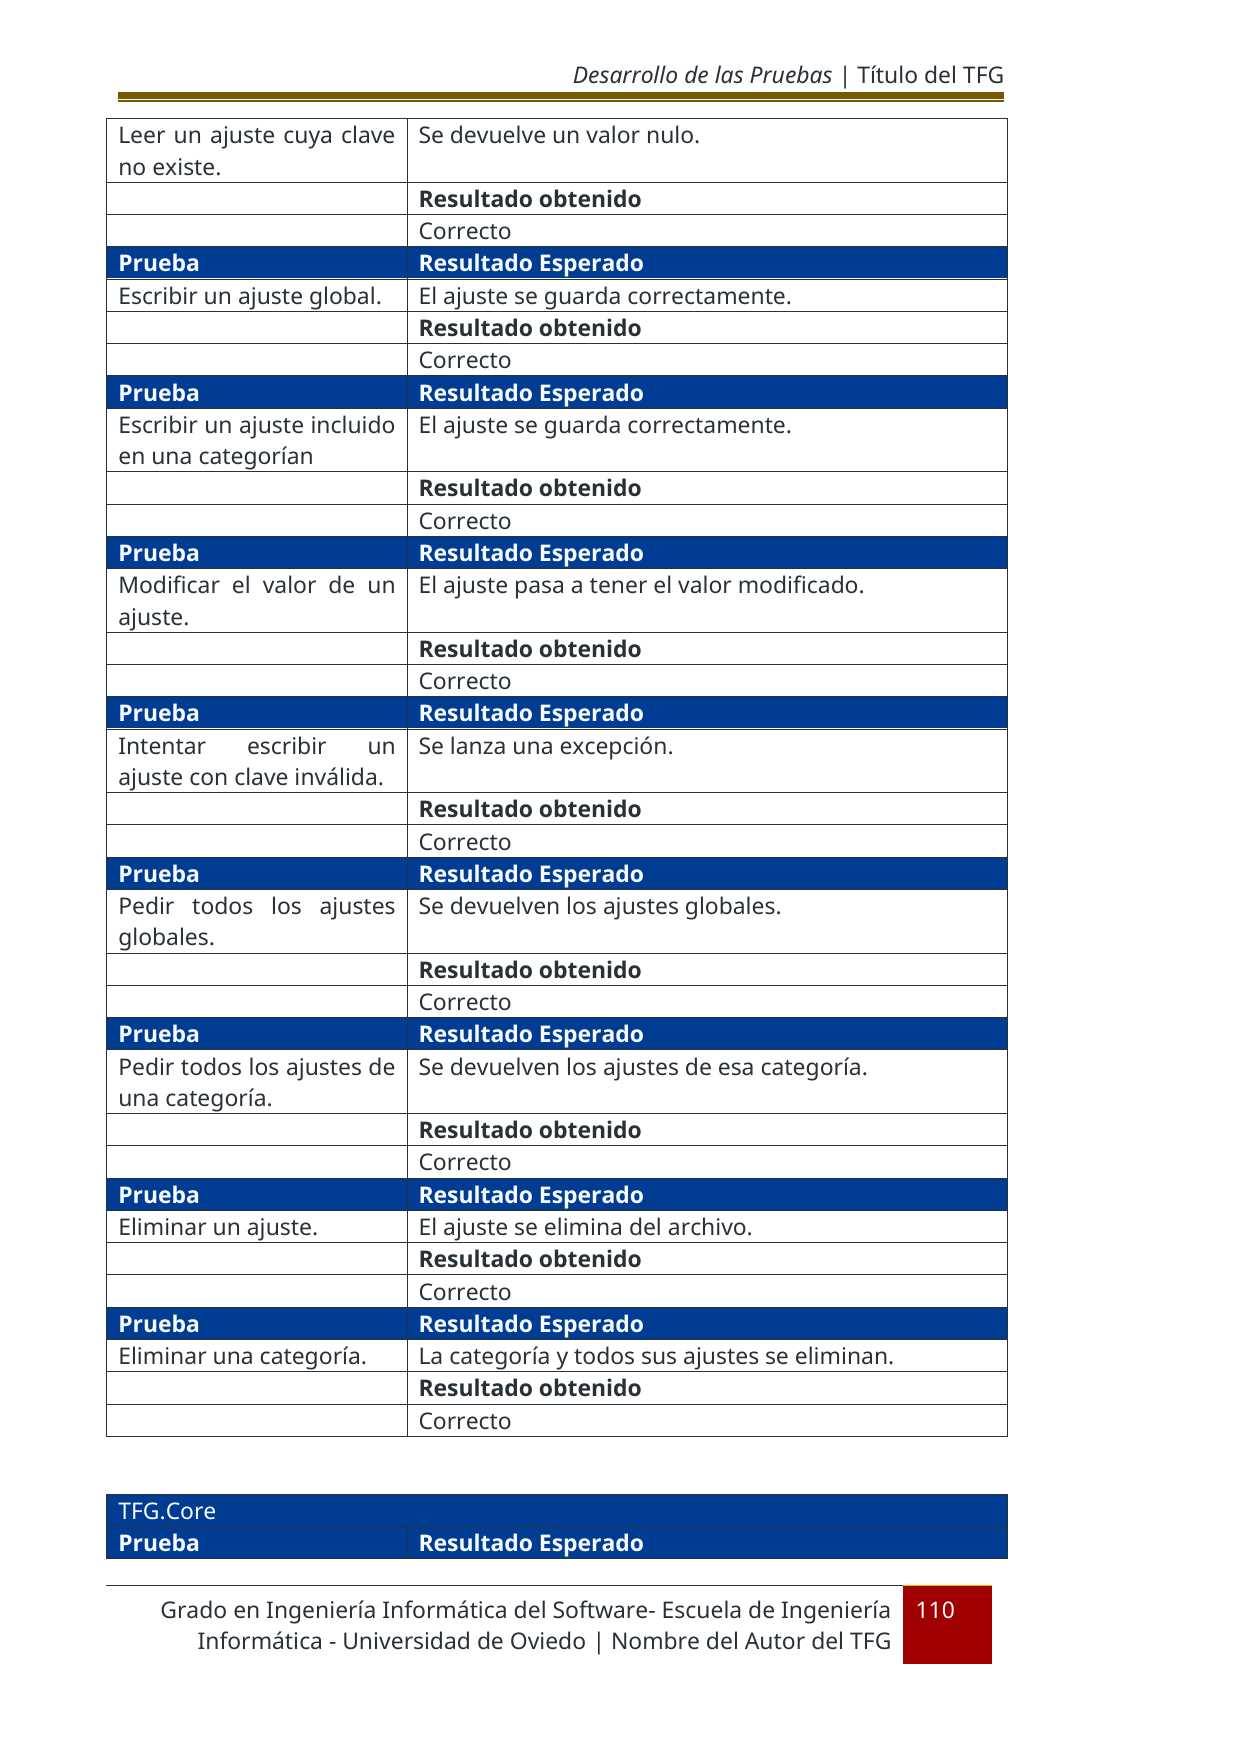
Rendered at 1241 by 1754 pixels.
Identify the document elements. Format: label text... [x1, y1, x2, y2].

table_cell El ajuste se guarda correctamente. [408, 280, 1007, 311]
table_cell El ajuste se guarda correctamente. [408, 409, 1007, 471]
table_cell [107, 505, 407, 536]
table_cell Prueba [107, 1018, 407, 1049]
table_cell Eliminar una categoría. [107, 1340, 407, 1371]
table_cell Escribir un ajuste incluido en una categorían [107, 409, 407, 471]
table_cell Prueba [107, 858, 407, 889]
table_cell Prueba [107, 537, 407, 568]
table_cell Correcto [408, 1275, 1007, 1307]
table_cell Resultado Esperado [408, 376, 1007, 408]
table_cell [107, 344, 407, 375]
table_cell Resultado obtenido [408, 183, 1007, 214]
table_cell Resultado obtenido [408, 472, 1007, 503]
table_cell Modificar el valor de un ajuste. [107, 569, 407, 632]
table_cell [107, 1243, 407, 1274]
table_cell Correcto [408, 505, 1007, 536]
table_cell Prueba [107, 1179, 407, 1210]
table_cell Correcto [408, 1405, 1007, 1436]
table_cell Resultado obtenido [408, 1114, 1007, 1145]
table_cell Prueba [107, 697, 407, 728]
table_cell Resultado Esperado [408, 1308, 1007, 1339]
table_cell Resultado obtenido [408, 633, 1007, 664]
table_cell Pedir todos los ajustes globales. [107, 890, 407, 952]
table_cell [107, 215, 407, 246]
table_cell Resultado obtenido [408, 793, 1007, 824]
table_cell Resultado Esperado [408, 858, 1007, 889]
table_cell Eliminar un ajuste. [107, 1211, 407, 1242]
table_cell Correcto [408, 825, 1007, 857]
table_cell Resultado Esperado [408, 697, 1007, 728]
table_cell Resultado Esperado [408, 537, 1007, 568]
table_cell Resultado obtenido [408, 954, 1007, 985]
table_cell [107, 1275, 407, 1307]
table_cell [107, 312, 407, 343]
table_cell Correcto [408, 215, 1007, 246]
table_cell [107, 793, 407, 824]
table_cell Se devuelve un valor nulo. [408, 119, 1007, 182]
table_cell Correcto [408, 665, 1007, 696]
table_cell Se devuelven los ajustes de esa categoría. [408, 1050, 1007, 1113]
table_cell La categoría y todos sus ajustes se eliminan. [408, 1340, 1007, 1371]
table_cell Resultado obtenido [408, 1243, 1007, 1274]
table_cell Pedir todos los ajustes de una categoría. [107, 1050, 407, 1113]
table_cell [107, 1146, 407, 1177]
table_cell [107, 986, 407, 1017]
table_cell Resultado Esperado [408, 247, 1007, 278]
table_cell [107, 1372, 407, 1403]
table_cell El ajuste pasa a tener el valor modificado. [408, 569, 1007, 632]
table_cell Resultado obtenido [408, 1372, 1007, 1403]
table_cell [107, 1405, 407, 1436]
table_cell [107, 472, 407, 503]
table_cell [107, 825, 407, 857]
table_cell Se lanza una excepción. [408, 730, 1007, 792]
table_cell Escribir un ajuste global. [107, 280, 407, 311]
table_cell Prueba [107, 247, 407, 278]
table_cell Correcto [408, 344, 1007, 375]
table_cell Resultado Esperado [408, 1527, 1007, 1558]
table_cell Correcto [408, 1146, 1007, 1177]
table_header TFG.Core [107, 1495, 1007, 1526]
table_cell El ajuste se elimina del archivo. [408, 1211, 1007, 1242]
table_cell Resultado obtenido [408, 312, 1007, 343]
table_cell Intentar escribir un ajuste con clave inválida. [107, 730, 407, 792]
table_cell [107, 183, 407, 214]
table_cell Resultado Esperado [408, 1018, 1007, 1049]
table_cell [107, 665, 407, 696]
table_cell Correcto [408, 986, 1007, 1017]
table_cell Prueba [107, 1527, 407, 1558]
table_cell Leer un ajuste cuya clave no existe. [107, 119, 407, 182]
table_cell [107, 954, 407, 985]
table_cell [107, 633, 407, 664]
table_cell Prueba [107, 376, 407, 408]
table_cell Prueba [107, 1308, 407, 1339]
table_cell Se devuelven los ajustes globales. [408, 890, 1007, 952]
table_cell Resultado Esperado [408, 1179, 1007, 1210]
table_cell [107, 1114, 407, 1145]
